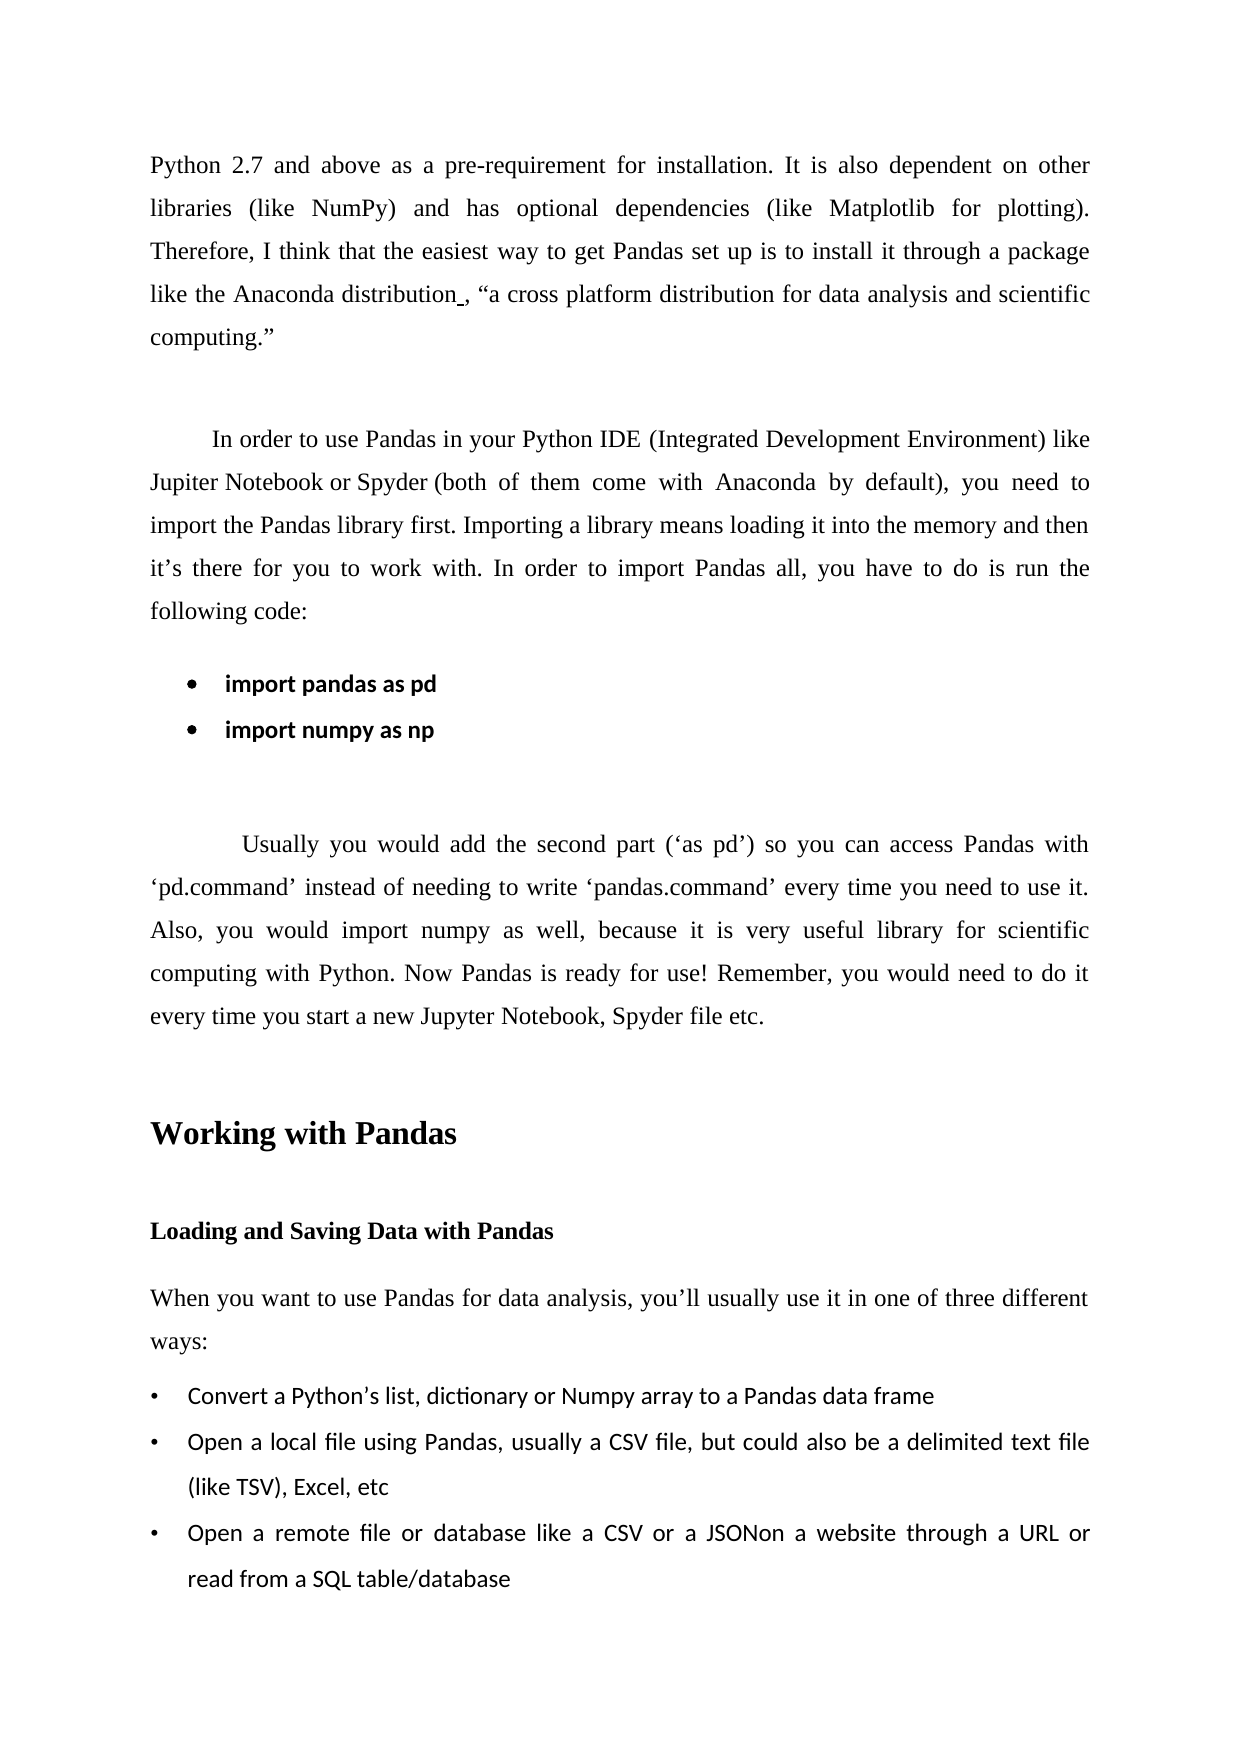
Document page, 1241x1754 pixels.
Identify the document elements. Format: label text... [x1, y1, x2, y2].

text When you want to use Pandas for data analysis, you’ll usually use it in one of three different ways: [150, 1283, 1090, 1355]
text Working with Pandas [150, 1113, 1090, 1152]
list Convert a Python’s list, dictionary or Numpy array to a Pandas data frame [150, 1380, 1090, 1411]
text Loading and Saving Data with Pandas [150, 1216, 1090, 1245]
list import pandas as pd [187, 668, 1090, 699]
text In order to use Pandas in your Python IDE (Integrated Development Environment) like Jupiter Notebook or Spyder (both of them come with Anaconda by default), you need to import the Pandas library first. Importing a library means loading it into the memory and then it’s there for you to work with. In order to import Pandas all, you have to do is run the following code: [150, 424, 1090, 625]
list import numpy as np [187, 714, 1090, 745]
list Open a remote file or database like a CSV or a JSONon a website through a URL or read from a SQL table/database [150, 1517, 1090, 1593]
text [150, 150, 1090, 351]
text Usually you would add the second part (‘as pd’) so you can access Pandas with ‘pd.command’ instead of needing to write ‘pandas.command’ every time you need to use it. Also, you would import numpy as well, because it is very useful library for scientific computing with Python. Now Pandas is ready for use! Remember, you would need to do it every time you start a new Jupyter Notebook, Spyder file etc. [150, 829, 1090, 1030]
list Open a local file using Pandas, usually a CSV file, but could also be a delimited text file (like TSV), Excel, etc [150, 1426, 1090, 1502]
